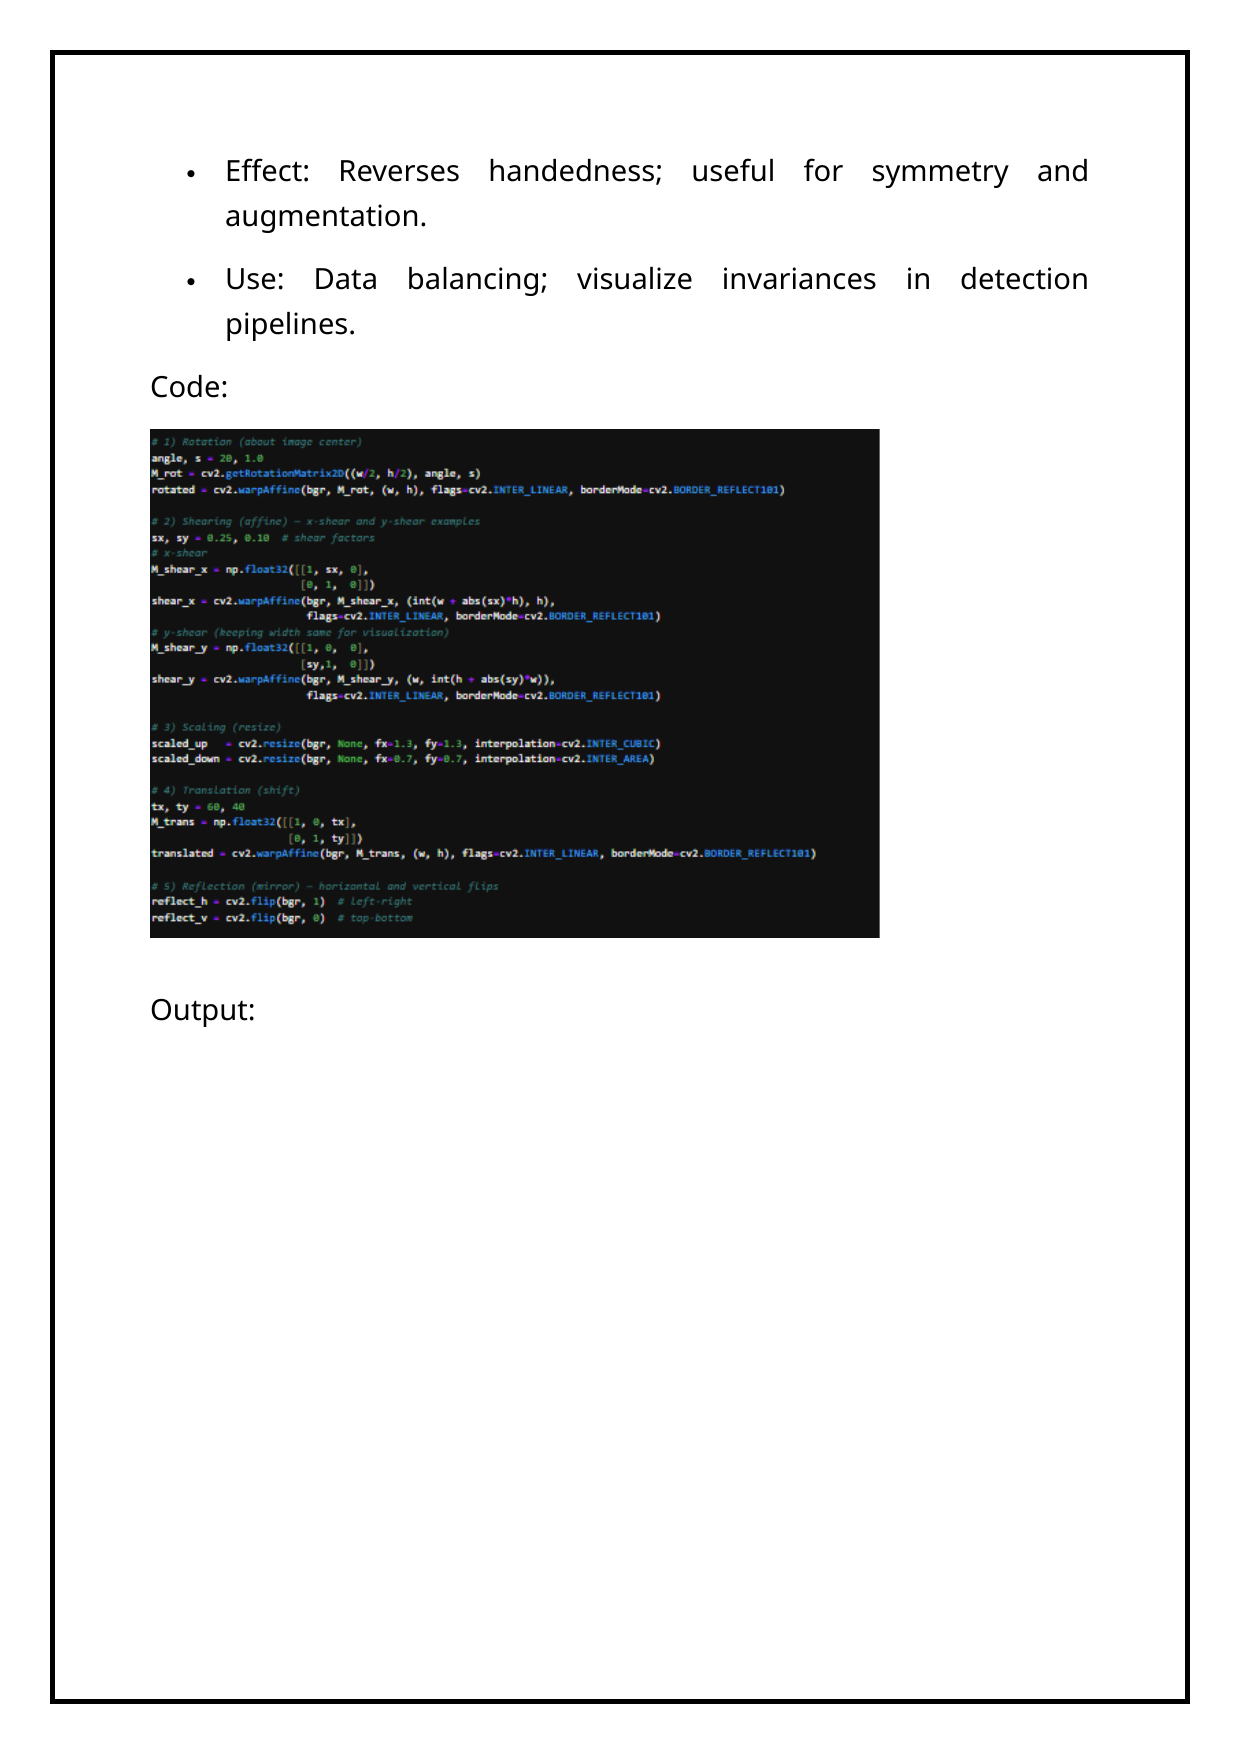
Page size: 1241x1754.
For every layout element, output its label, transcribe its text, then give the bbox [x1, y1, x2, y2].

text 0 [150, 428, 1090, 468]
text Output: [150, 989, 1090, 1028]
picture [150, 429, 880, 938]
list Effect: Reverses handedness; useful for symmetry and augmentation. [187, 150, 1090, 235]
text Code: [150, 366, 1090, 406]
list Use: Data balancing; visualize invariances in detection pipelines. [187, 258, 1090, 343]
